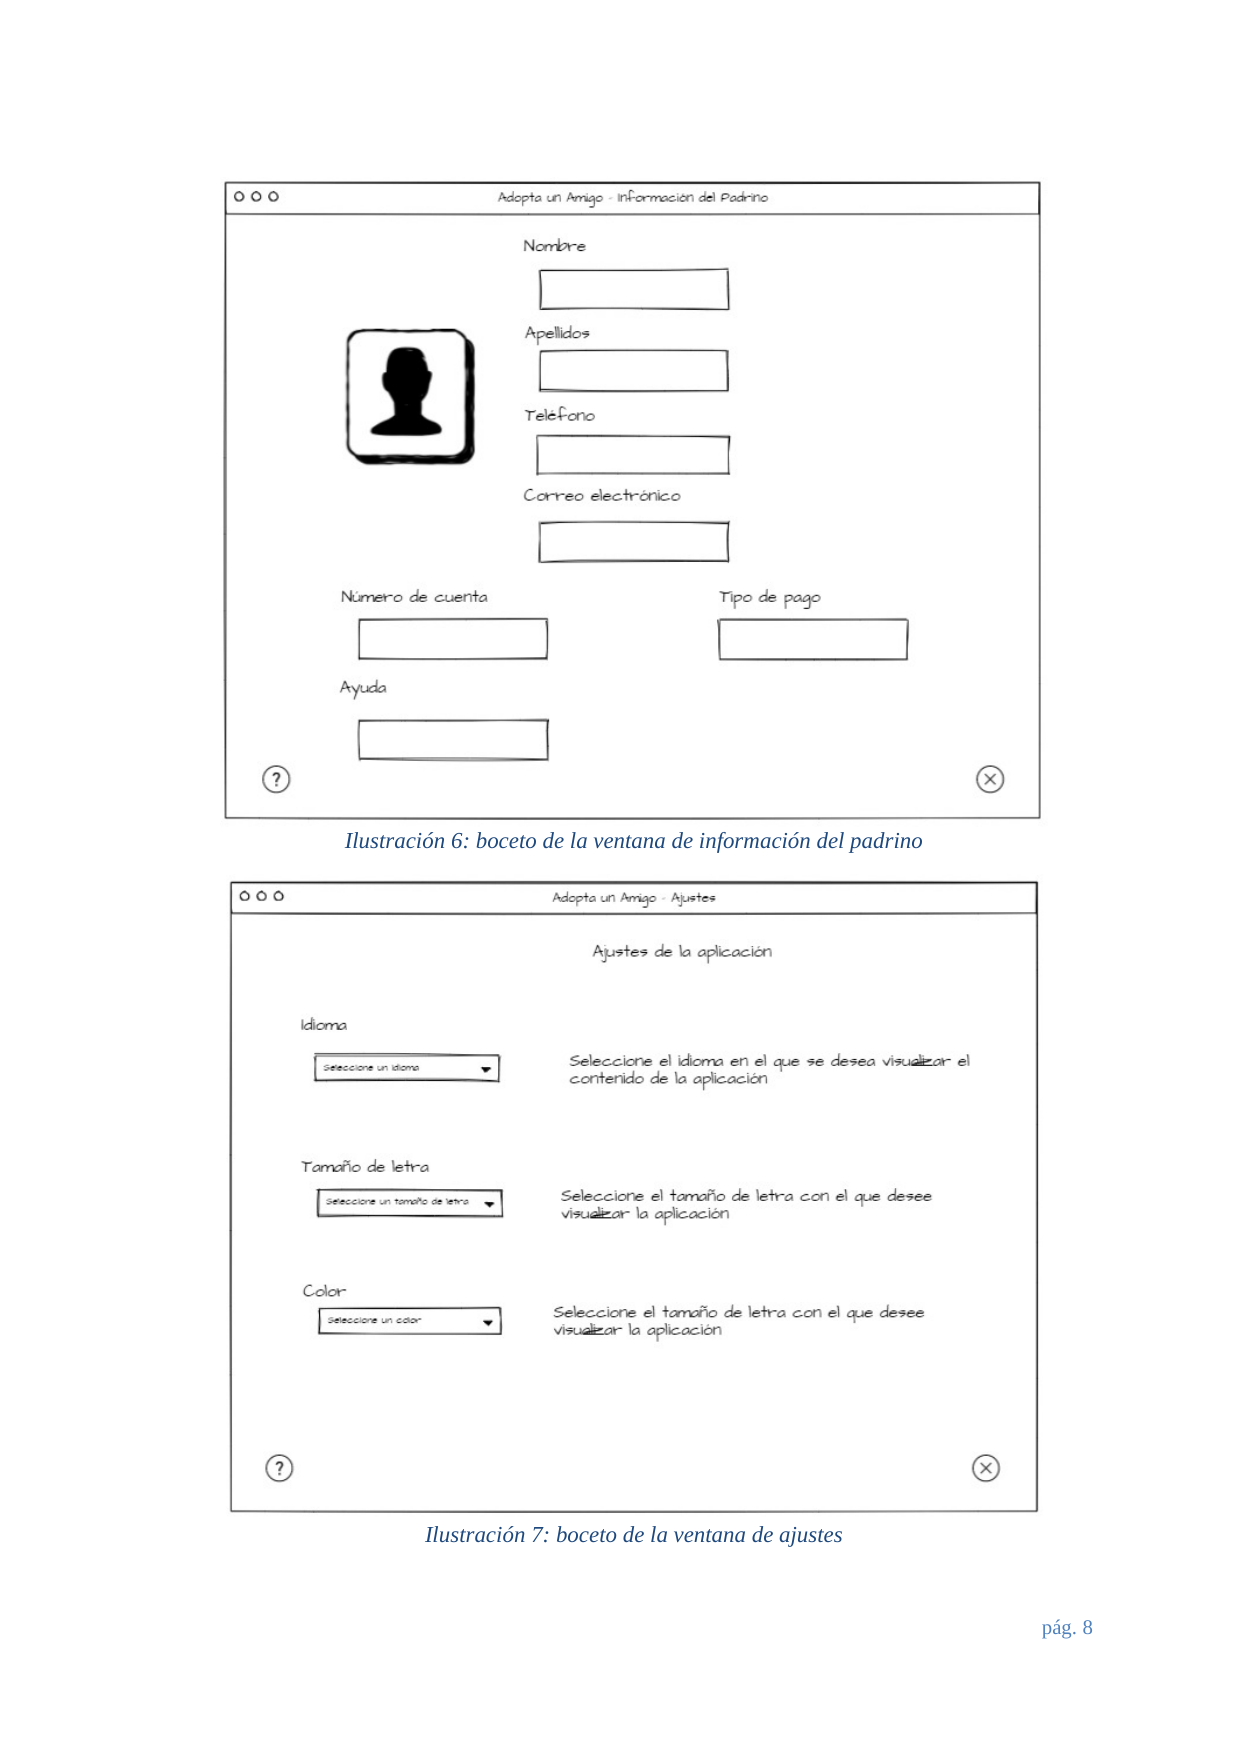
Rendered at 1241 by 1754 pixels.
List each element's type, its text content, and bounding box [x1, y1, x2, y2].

picture [220, 177, 1050, 828]
text Ilustración 6: boceto de la ventana de información del padrino [177, 827, 1092, 853]
picture [226, 874, 1044, 1521]
text Ilustración 7: boceto de la ventana de ajustes [177, 1521, 1092, 1547]
